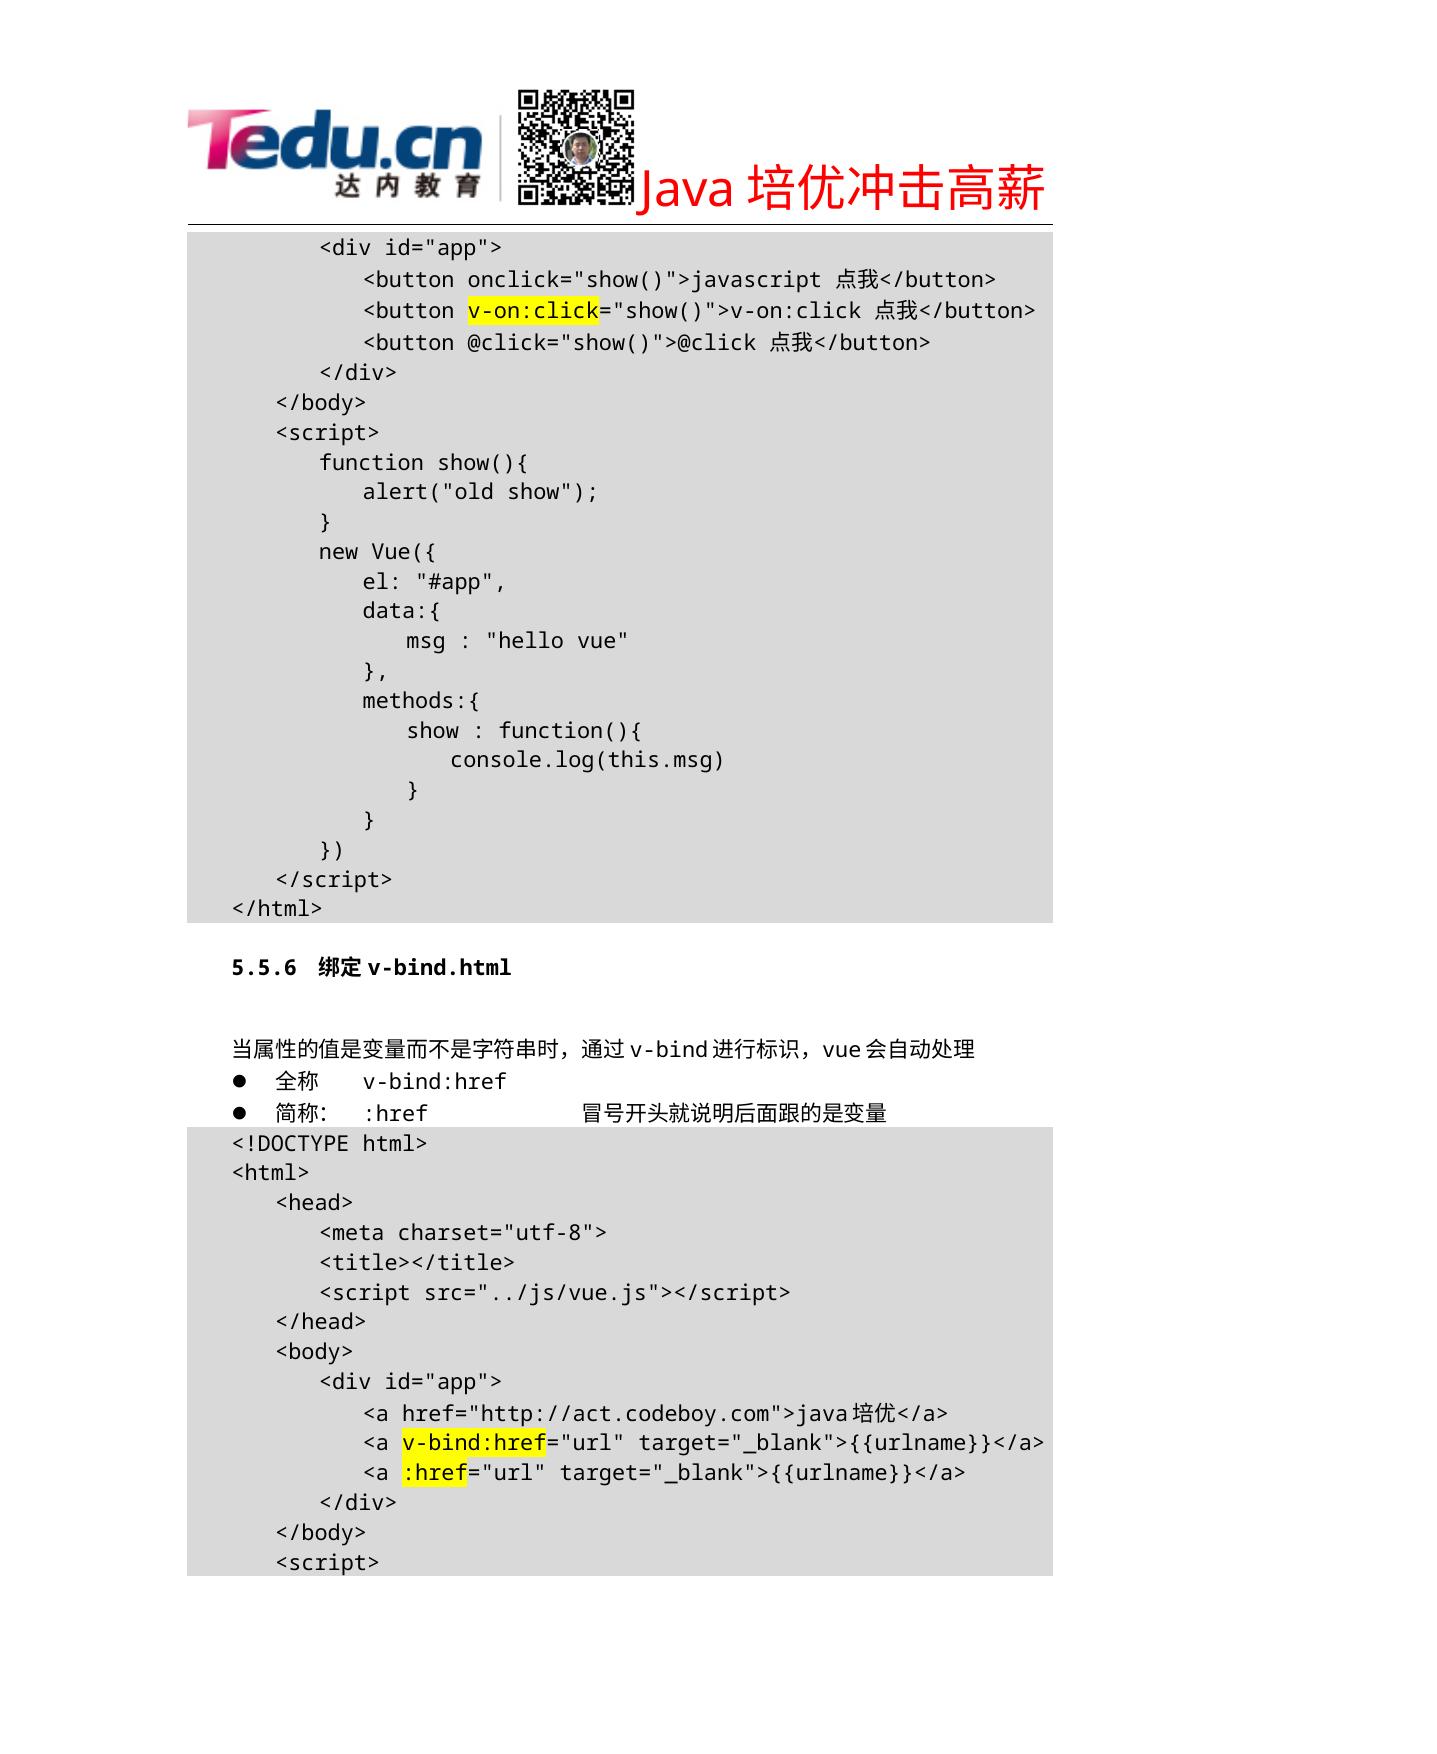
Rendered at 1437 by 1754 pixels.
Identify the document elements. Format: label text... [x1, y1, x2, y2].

text 当属性的值是变量而不是字符串时，通过v-bind进行标识，vue会自动处理 [187, 1032, 1053, 1064]
picture [516, 88, 636, 207]
list 简称： :href 冒号开头就说明后面跟的是变量 [231, 1096, 1053, 1127]
text methods:{ [187, 685, 1053, 714]
text alert("old show"); [187, 476, 1053, 506]
text <body> [187, 1336, 1053, 1366]
text </div> [187, 1487, 1053, 1517]
text new Vue({ [187, 536, 1053, 566]
text <a :href="url" target="_blank">{{urlname}}</a> [187, 1457, 402, 1487]
text <html> [187, 1157, 1053, 1187]
text }, [187, 655, 1053, 685]
text <script> [187, 1547, 1053, 1576]
text <div id="app"> [187, 232, 1053, 262]
text </head> [187, 1306, 1053, 1336]
text <script src="../js/vue.js"></script> [187, 1276, 1053, 1306]
text msg : "hello vue" [187, 625, 1053, 655]
text }) [187, 834, 1053, 863]
text </div> [187, 357, 1053, 387]
text <head> [187, 1187, 1053, 1217]
text <div id="app"> [187, 1366, 1053, 1396]
text <script> [187, 417, 1053, 446]
text <!DOCTYPE html> [187, 1127, 1053, 1157]
list 全称 v-bind:href [231, 1064, 1053, 1096]
text </body> [187, 387, 1053, 417]
text } [187, 506, 1053, 536]
text el: "#app", [187, 566, 1053, 595]
text </script> [187, 863, 1053, 893]
text <meta charset="utf-8"> [187, 1217, 1053, 1247]
text <a href="http://act.codeboy.com">java培优</a> [187, 1396, 1053, 1427]
text <button v-on:click="show()">v-on:click 点我</button> [187, 293, 1053, 325]
text console.log(this.msg) [187, 744, 1053, 774]
text <a :href="url" target="_blank">{{urlname}}</a> [467, 1457, 1053, 1487]
picture [187, 103, 507, 207]
text function show(){ [187, 446, 1053, 476]
text show : function(){ [187, 714, 1053, 744]
text </html> [187, 893, 1053, 923]
text <title></title> [187, 1247, 1053, 1276]
text data:{ [187, 595, 1053, 625]
text <button @click="show()">@click 点我</button> [187, 325, 1053, 357]
text } [187, 774, 1053, 804]
subtitle 绑定 v-bind.html [187, 950, 1053, 982]
text <a v-bind:href="url" target="_blank">{{urlname}}</a> [187, 1427, 1053, 1457]
text } [187, 804, 1053, 834]
text <button onclick="show()">javascript 点我</button> [187, 262, 1053, 293]
text </body> [187, 1517, 1053, 1547]
